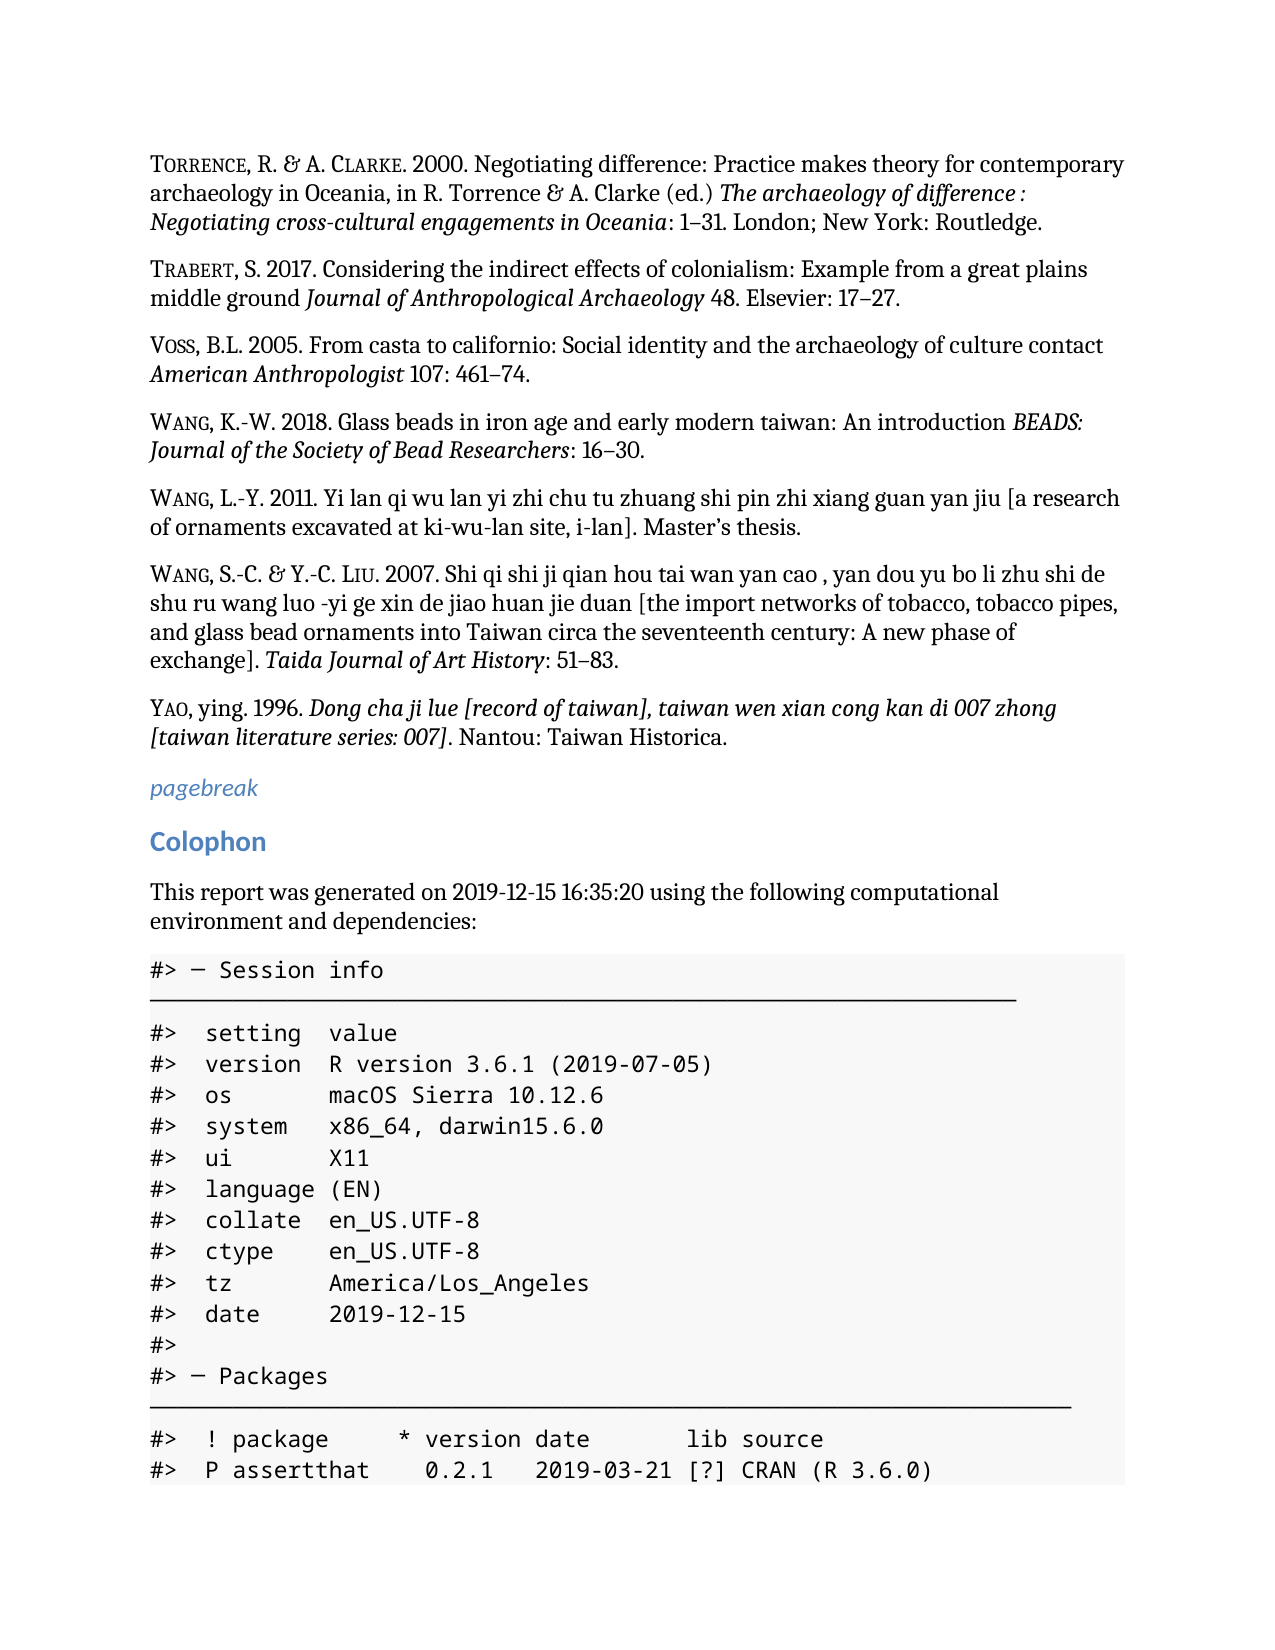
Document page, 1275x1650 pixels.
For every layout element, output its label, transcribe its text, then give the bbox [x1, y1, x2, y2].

text Voss, B.L. 2005. From casta to californio: Social identity and the archaeology of culture contact American Anthropologist 107: 461–74. [150, 331, 1125, 389]
text Wang, K.-W. 2018. Glass beads in iron age and early modern taiwan: An introduction BEADS: Journal of the Society of Bead Researchers: 16–30. [150, 407, 1125, 465]
text Wang, L.-Y. 2011. Yi lan qi wu lan yi zhi chu tu zhuang shi pin zhi xiang guan yan jiu [a research of ornaments excavated at ki-wu-lan site, i-lan]. Master’s thesis. [150, 484, 1125, 541]
text Wang, S.-C. & Y.-C. Liu. 2007. Shi qi shi ji qian hou tai wan yan cao , yan dou yu bo li zhu shi de shu ru wang luo -yi ge xin de jiao huan jie duan [the import networks of tobacco, tobacco pipes, and glass bead ornaments into Taiwan circa the seventeenth century: A new phase of exchange]. Taida Journal of Art History: 51–83. [150, 560, 1125, 675]
text Torrence, R. & A. Clarke. 2000. Negotiating difference: Practice makes theory for contemporary archaeology in Oceania, in R. Torrence & A. Clarke (ed.) The archaeology of difference : Negotiating cross-cultural engagements in Oceania: 1–31. London; New York: Routledge. [150, 150, 1125, 236]
text Yao, ying. 1996. Dong cha ji lue [record of taiwan], taiwan wen xian cong kan di 007 zhong [taiwan literature series: 007]. Nantou: Taiwan Historica. [150, 694, 1125, 751]
text Trabert, S. 2017. Considering the indirect effects of colonialism: Example from a great plains middle ground Journal of Anthropological Archaeology 48. Elsevier: 17–27. [150, 255, 1125, 312]
subtitle pagebreak [150, 772, 1125, 803]
subtitle Colophon [150, 823, 1125, 859]
text This report was generated on 2019-12-15 16:35:20 using the following computational environment and dependencies: [150, 878, 1125, 935]
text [150, 954, 1125, 1485]
